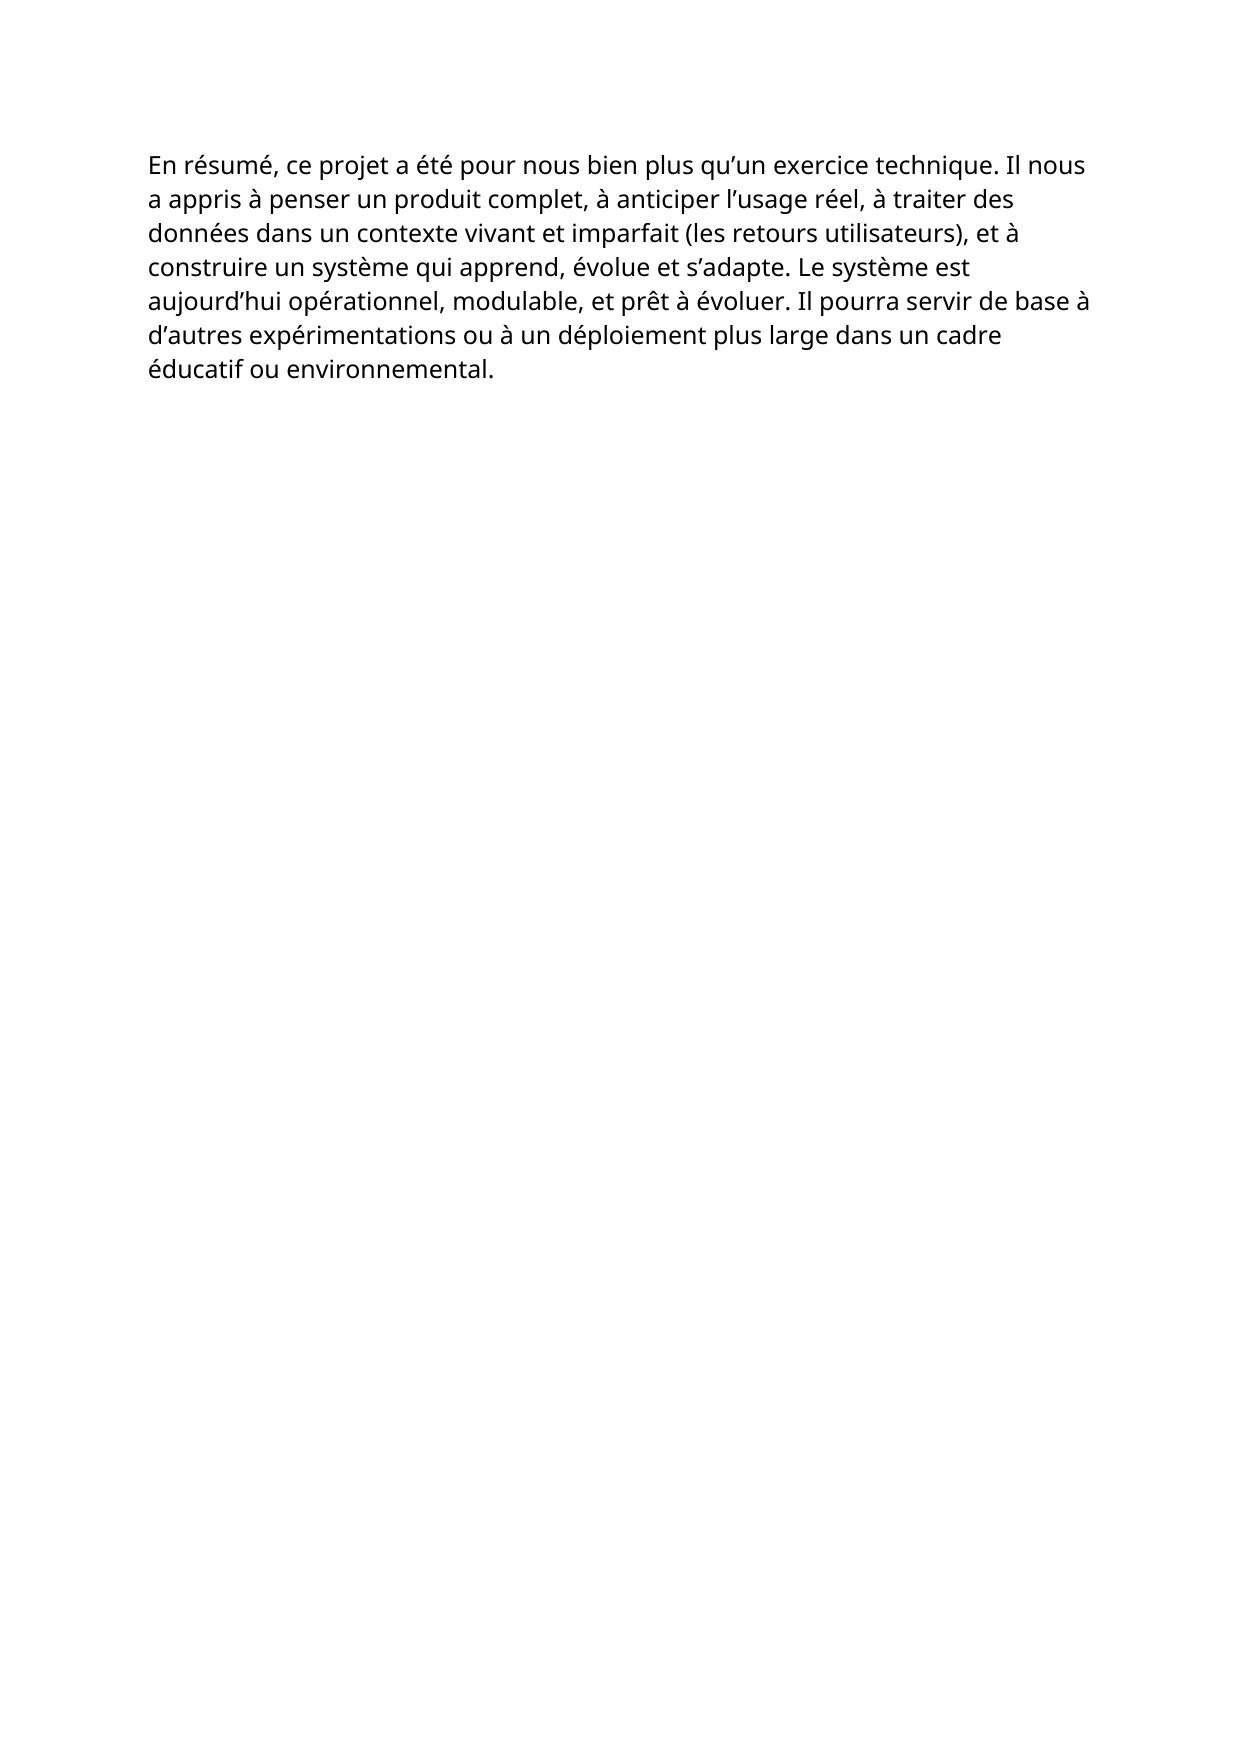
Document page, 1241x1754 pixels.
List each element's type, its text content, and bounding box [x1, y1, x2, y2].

text En résumé, ce projet a été pour nous bien plus qu’un exercice technique. Il nous a appris à penser un produit complet, à anticiper l’usage réel, à traiter des données dans un contexte vivant et imparfait (les retours utilisateurs), et à construire un système qui apprend, évolue et s’adapte. Le système est aujourd’hui opérationnel, modulable, et prêt à évoluer. Il pourra servir de base à d’autres expérimentations ou à un déploiement plus large dans un cadre éducatif ou environnemental. [148, 148, 1093, 386]
